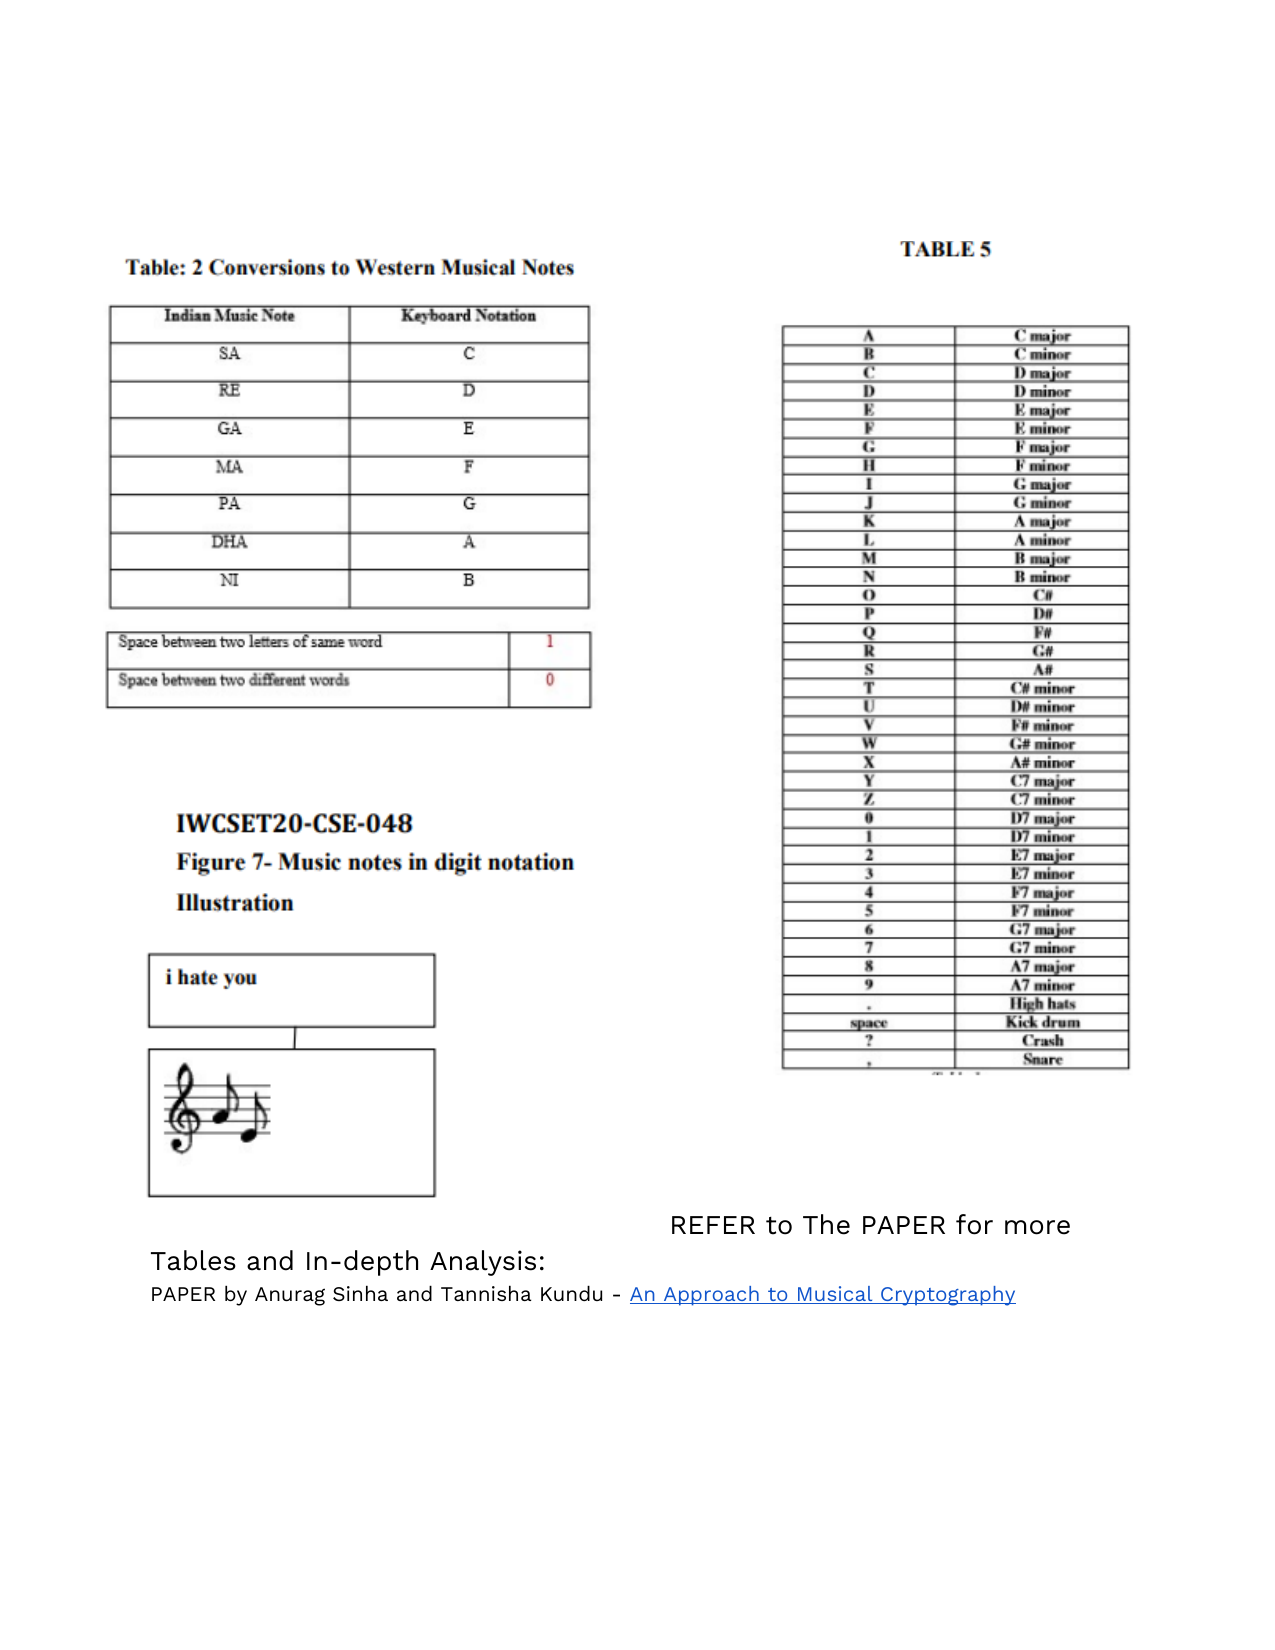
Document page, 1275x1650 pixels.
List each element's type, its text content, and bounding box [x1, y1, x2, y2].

text PAPER by Anurag Sinha and Tannisha Kundu - An Approach to Musical Cryptography [150, 1282, 1125, 1306]
text REFER to The PAPER for more Tables and In-depth Analysis: [150, 1209, 1125, 1277]
picture [724, 241, 1164, 1105]
picture [90, 253, 652, 724]
picture [83, 787, 651, 1207]
